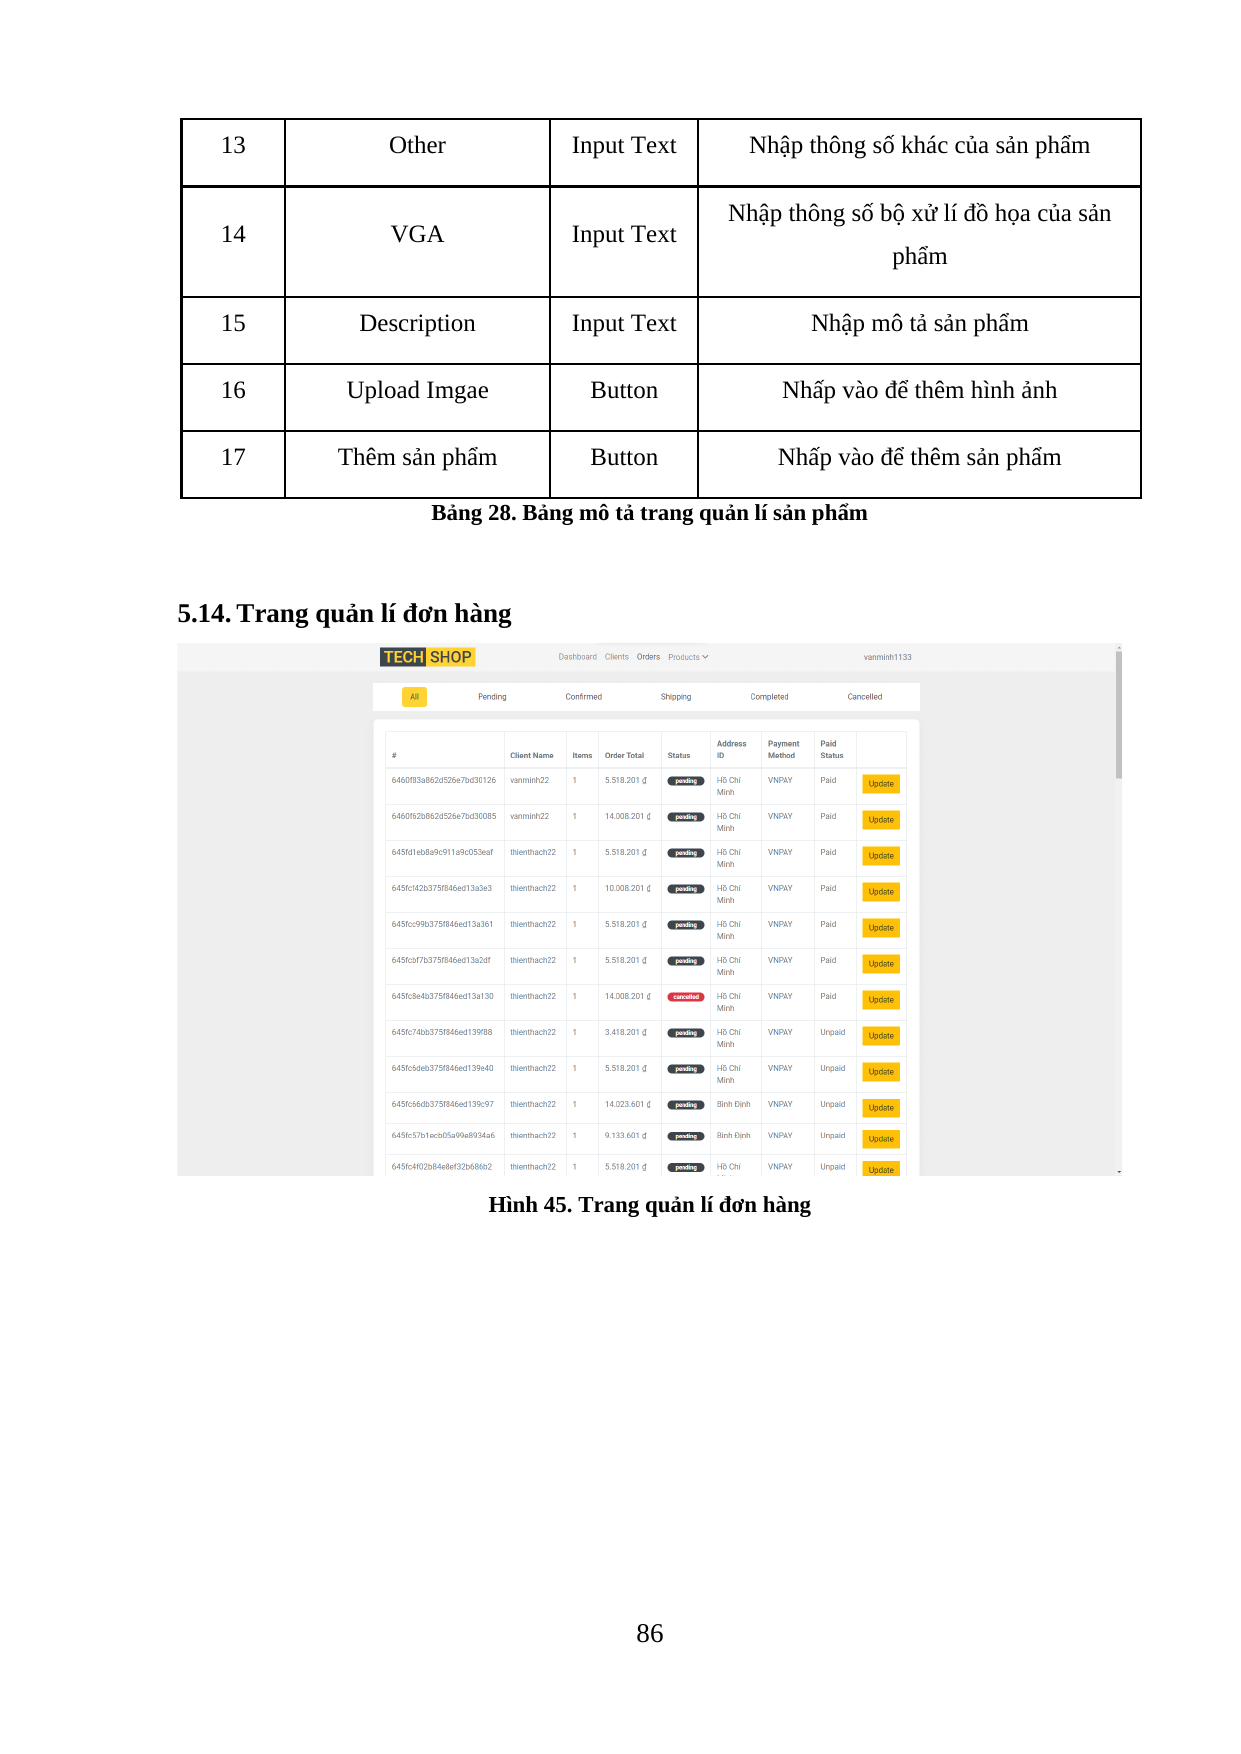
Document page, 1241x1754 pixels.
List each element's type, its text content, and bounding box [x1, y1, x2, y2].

table_cell 13 [183, 120, 284, 185]
table_cell 17 [183, 432, 284, 497]
table_cell Nhấp vào để thêm hình ảnh [699, 365, 1140, 430]
table_cell 15 [183, 298, 284, 363]
table_cell VGA [286, 188, 549, 296]
text Hình 45. Trang quản lí đơn hàng [177, 1191, 1122, 1217]
picture [177, 643, 1123, 1176]
table_cell Input Text [551, 120, 697, 185]
table_cell Input Text [551, 298, 697, 363]
table_cell Thêm sản phẩm [286, 432, 549, 497]
table_cell Nhập mô tả sản phẩm [699, 298, 1140, 363]
table_cell 14 [183, 188, 284, 296]
table_cell Nhấp vào để thêm sản phẩm [699, 432, 1140, 497]
table_cell Description [286, 298, 549, 363]
table_cell Button [551, 432, 697, 497]
text Bảng 28. Bảng mô tả trang quản lí sản phẩm [177, 499, 1122, 526]
table_cell Other [286, 120, 549, 185]
table_cell 16 [183, 365, 284, 430]
subtitle Trang quản lí đơn hàng [177, 597, 1122, 628]
table_cell Nhập thông số khác của sản phẩm [699, 120, 1140, 185]
table_cell Input Text [551, 188, 697, 296]
table_cell Button [551, 365, 697, 430]
table_cell Upload Imgae [286, 365, 549, 430]
table_cell Nhập thông số bộ xử lí đồ họa của sản phẩm [699, 188, 1140, 296]
